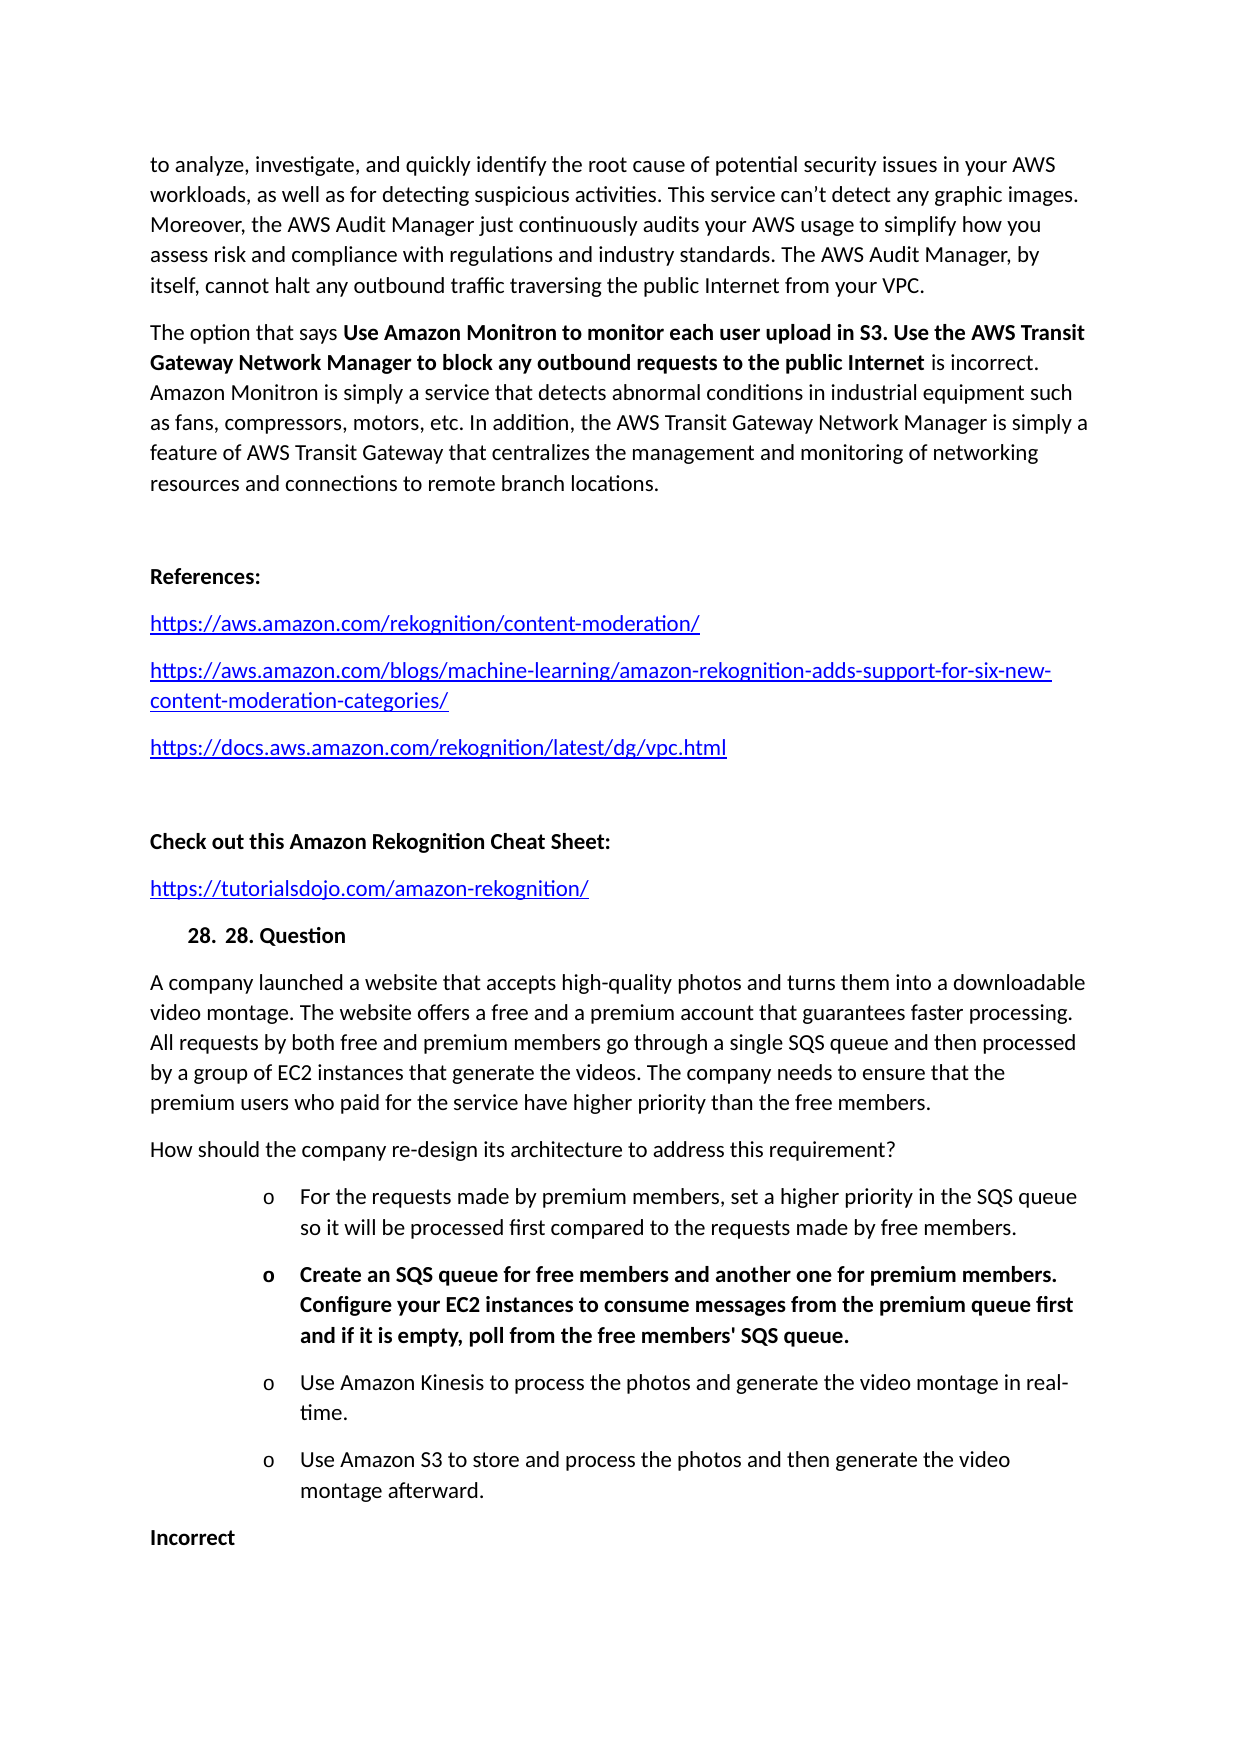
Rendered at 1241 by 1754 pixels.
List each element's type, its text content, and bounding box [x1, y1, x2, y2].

text https://docs.aws.amazon.com/rekognition/latest/dg/vpc.html [150, 733, 1090, 761]
text Check out this Amazon Rekognition Cheat Sheet: [150, 827, 1090, 855]
text The option that says Use Amazon Monitron to monitor each user upload in S3. Use the AWS Transit Gateway Network Manager to block any outbound requests to the public Internet is incorrect. Amazon Monitron is simply a service that detects abnormal conditions in industrial equipment such as fans, compressors, motors, etc. In addition, the AWS Transit Gateway Network Manager is simply a feature of AWS Transit Gateway that centralizes the management and monitoring of networking resources and connections to remote branch locations. [150, 318, 1090, 497]
list Use Amazon S3 to store and process the photos and then generate the video montage afterward. [262, 1445, 1090, 1504]
text A company launched a website that accepts high-quality photos and turns them into a downloadable video montage. The website offers a free and a premium account that guarantees faster processing. All requests by both free and premium members go through a single SQS queue and then processed by a group of EC2 instances that generate the videos. The company needs to ensure that the premium users who paid for the service have higher priority than the free members. [150, 968, 1090, 1117]
text https://tutorialsdojo.com/amazon-rekognition/ [150, 874, 1090, 902]
list Create an SQS queue for free members and another one for premium members. Configure your EC2 instances to consume messages from the premium queue first and if it is empty, poll from the free members' SQS queue. [262, 1260, 1090, 1349]
list 28. Question [187, 921, 1090, 949]
text How should the company re-design its architecture to address this requirement? [150, 1135, 1090, 1163]
text https://aws.amazon.com/blogs/machine-learning/amazon-rekognition-adds-support-for-six-new-content-moderation-categories/ [150, 656, 1090, 714]
text References: [150, 562, 1090, 591]
list Use Amazon Kinesis to process the photos and generate the video montage in real-time. [262, 1368, 1090, 1426]
list For the requests made by premium members, set a higher priority in the SQS queue so it will be processed first compared to the requests made by free members. [262, 1182, 1090, 1241]
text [150, 150, 1090, 299]
text Incorrect [150, 1523, 1090, 1551]
text https://aws.amazon.com/rekognition/content-moderation/ [150, 609, 1090, 637]
